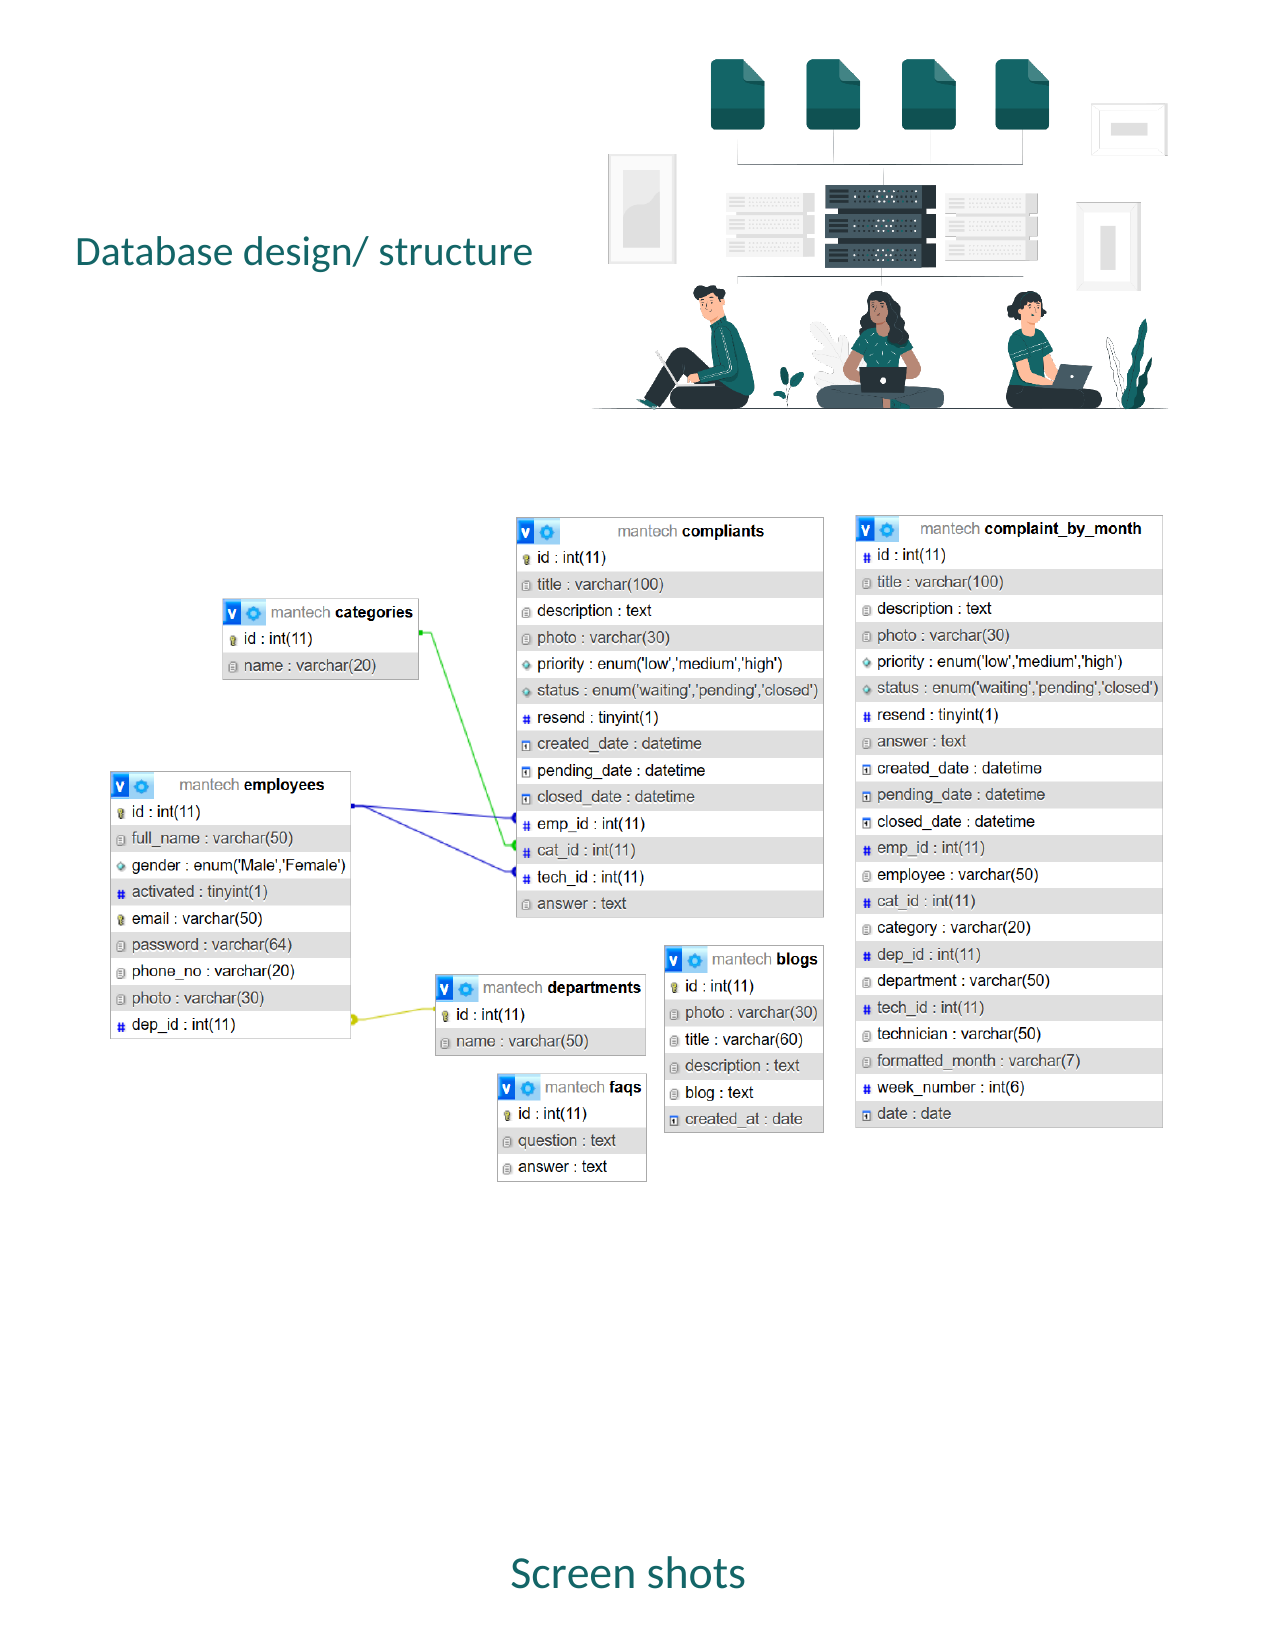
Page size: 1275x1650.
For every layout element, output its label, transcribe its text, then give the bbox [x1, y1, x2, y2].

text Database design/ structure [75, 225, 591, 276]
picture [75, 474, 1200, 1190]
picture [591, 59, 1169, 410]
